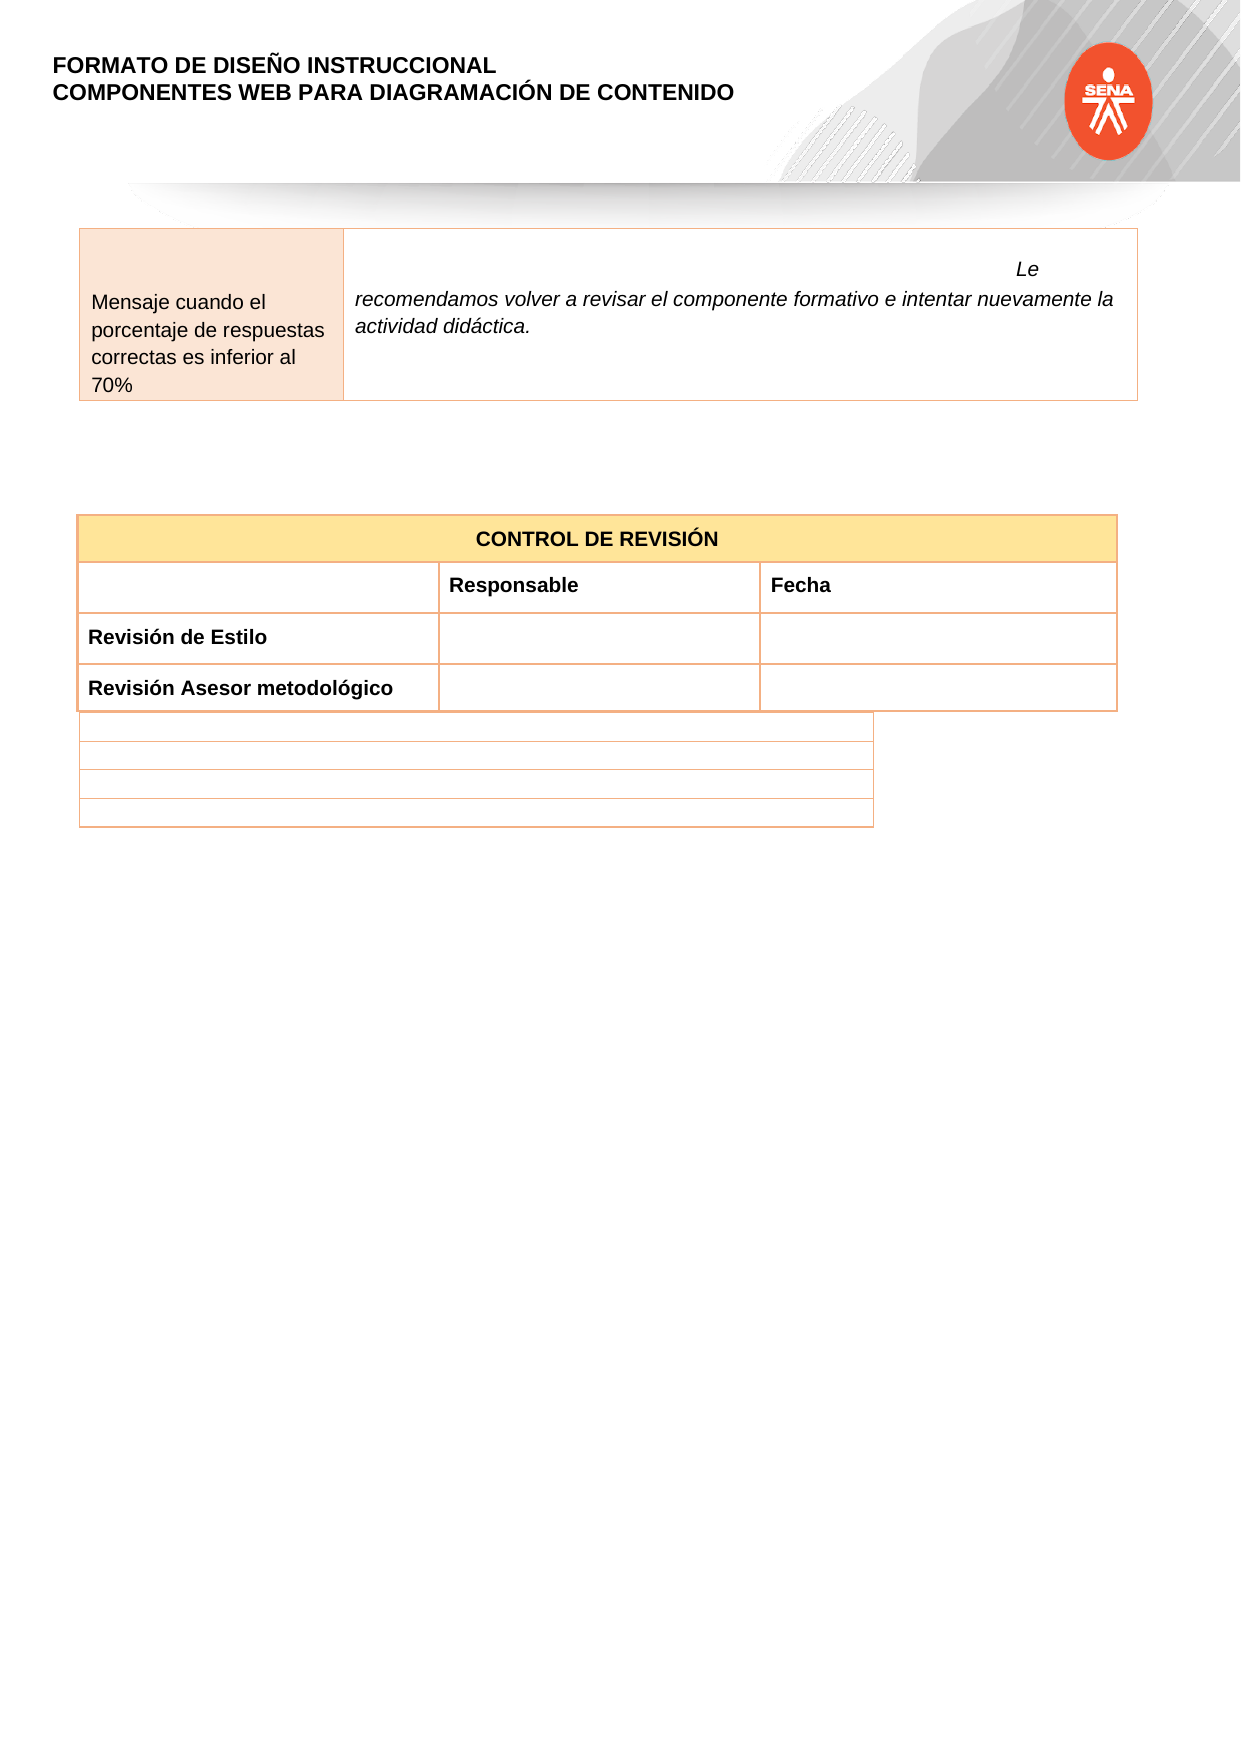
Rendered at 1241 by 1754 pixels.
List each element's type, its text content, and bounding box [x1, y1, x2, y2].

table_cell [440, 665, 759, 710]
table_cell [440, 614, 759, 663]
table_header CONTROL DE REVISIÓN [79, 516, 1116, 561]
table_cell Mensaje cuando el porcentaje de respuestas correctas es inferior al 70% [80, 229, 343, 400]
table_cell Revisión Asesor metodológico [79, 665, 438, 710]
table_cell [80, 799, 873, 826]
table_cell [79, 563, 438, 612]
table_cell [761, 614, 1116, 663]
table_cell Le recomendamos volver a revisar el componente formativo e intentar nuevamente la actividad didáctica. [344, 229, 1137, 400]
table_cell Fecha [761, 563, 1116, 612]
table_cell [761, 665, 1116, 710]
table_cell [80, 770, 873, 798]
table_cell [80, 742, 873, 769]
picture [0, 0, 1241, 229]
table_cell Revisión de Estilo [79, 614, 438, 663]
table_cell Responsable [440, 563, 759, 612]
table_header [80, 713, 873, 741]
